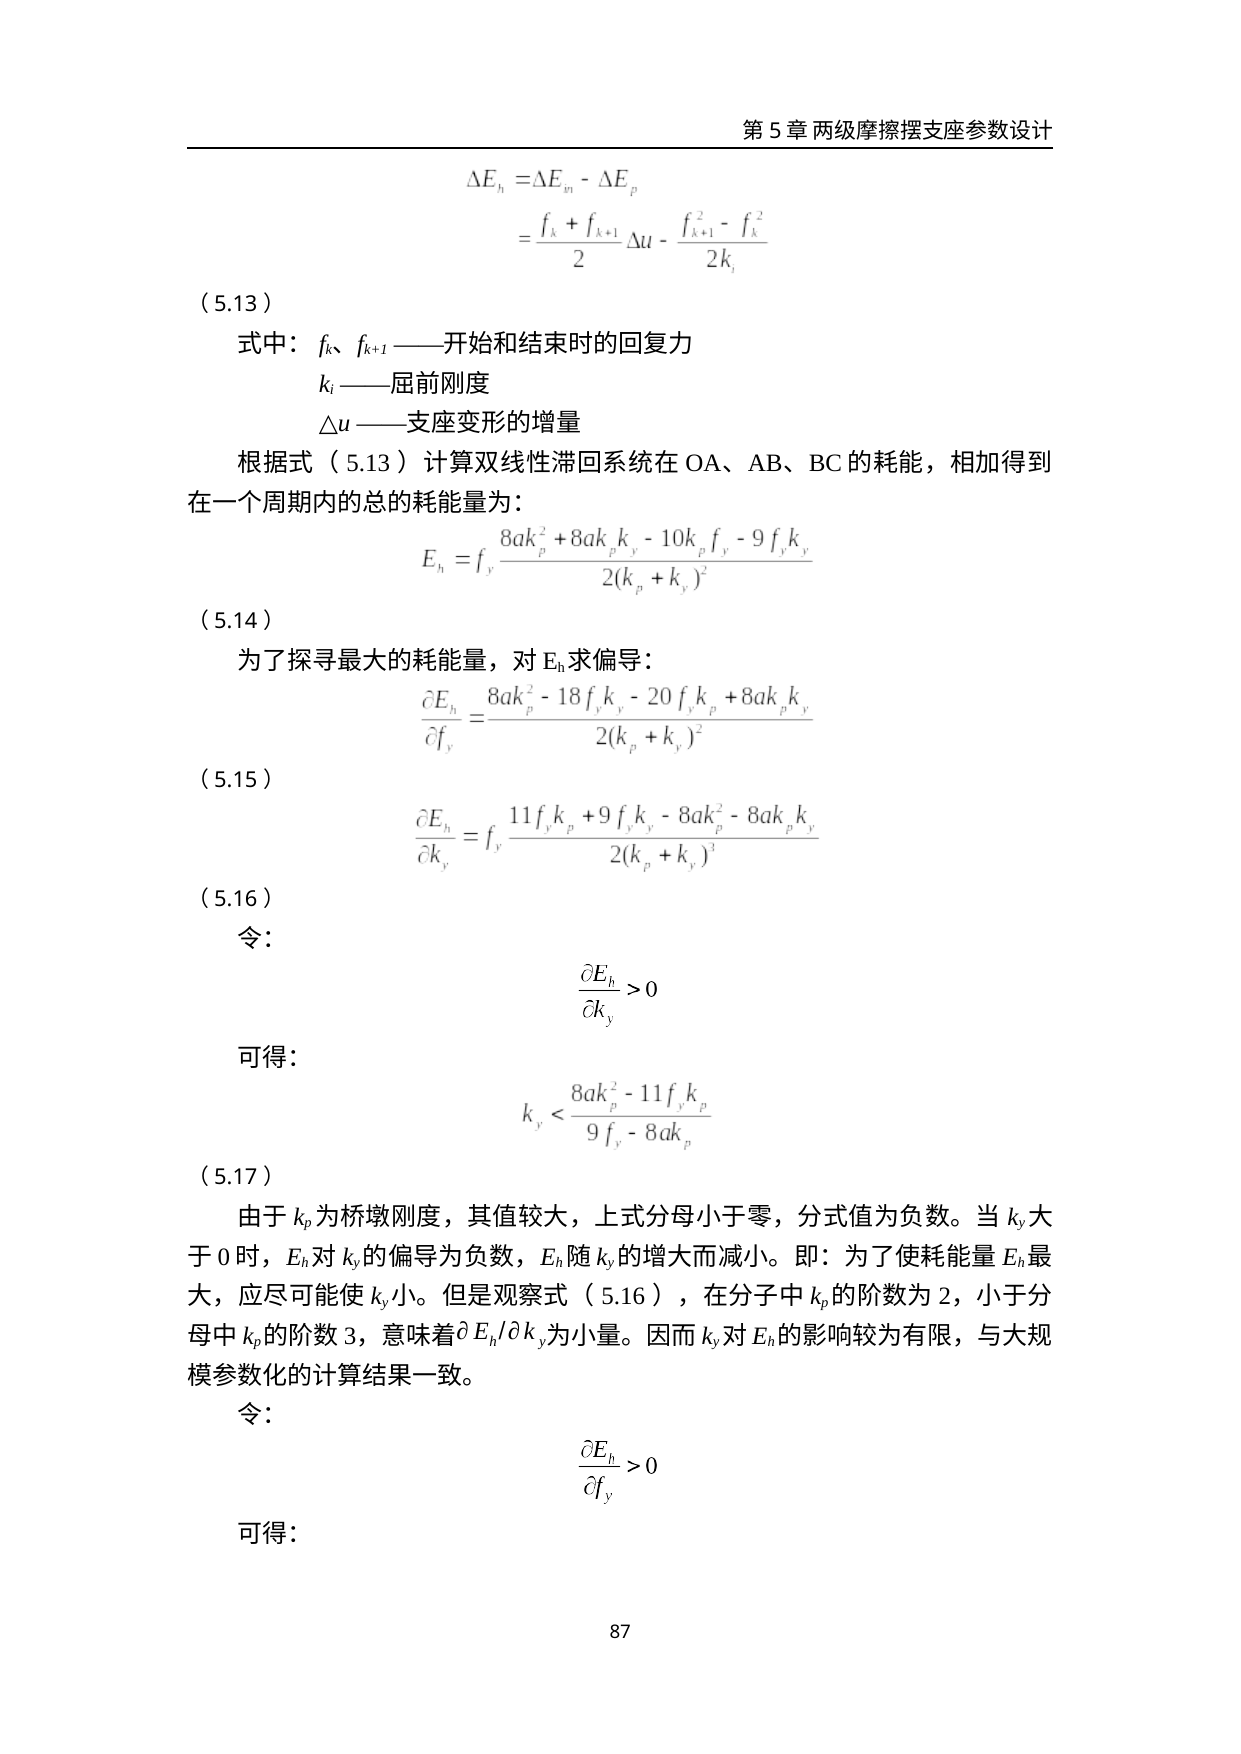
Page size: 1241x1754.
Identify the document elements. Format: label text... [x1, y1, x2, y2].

text 可得： [187, 1036, 1053, 1076]
text 式中： fk、fk+1 ——开始和结束时的回复力 [187, 322, 1053, 361]
text 可得： [187, 1512, 1053, 1552]
text ki ——屈前刚度 [187, 361, 1053, 401]
text 令： [187, 917, 1053, 957]
text 令： [187, 1393, 1053, 1433]
text 为了探寻最大的耗能量，对Eh求偏导： [187, 639, 1053, 679]
text △u ——支座变形的增量 [187, 401, 1053, 441]
